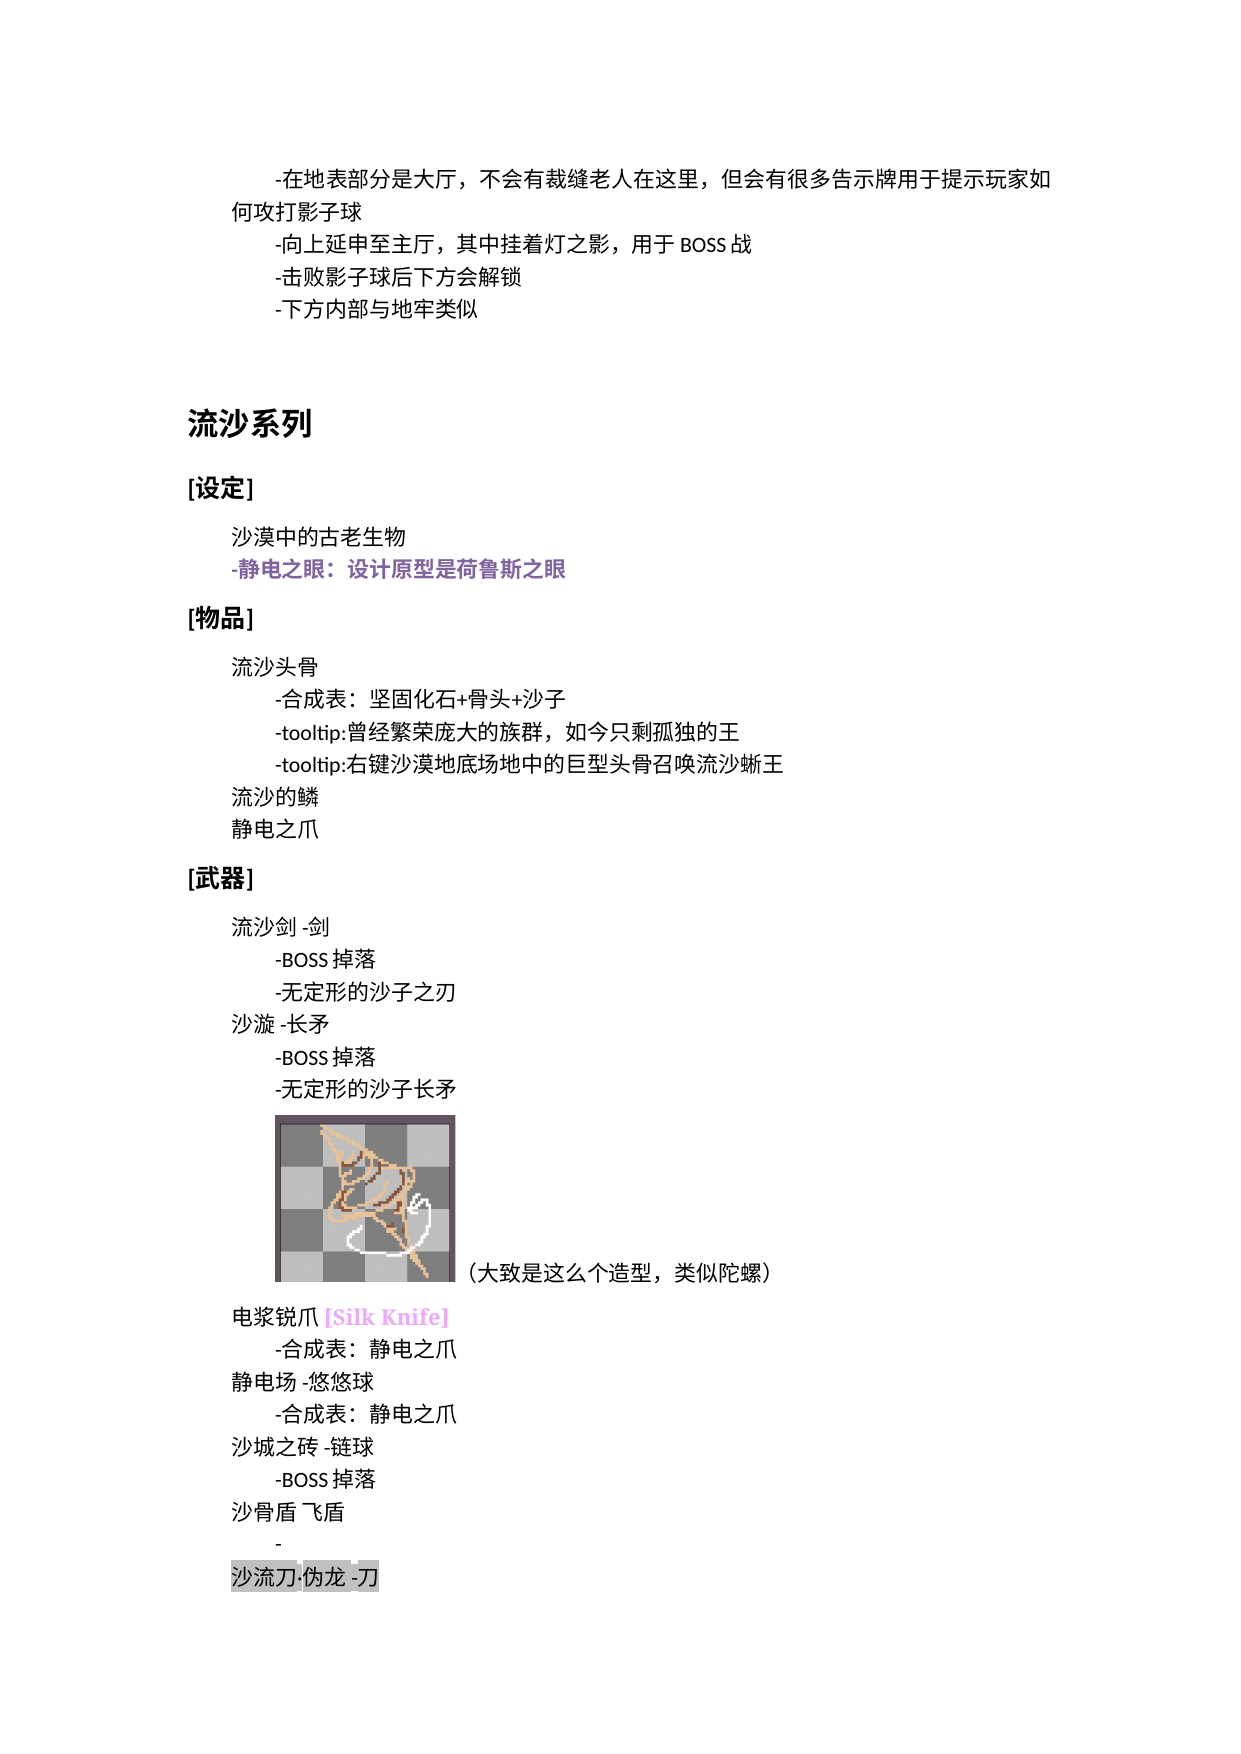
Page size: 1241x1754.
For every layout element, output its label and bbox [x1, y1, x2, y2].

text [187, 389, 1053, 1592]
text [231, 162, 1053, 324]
picture [275, 1115, 456, 1282]
